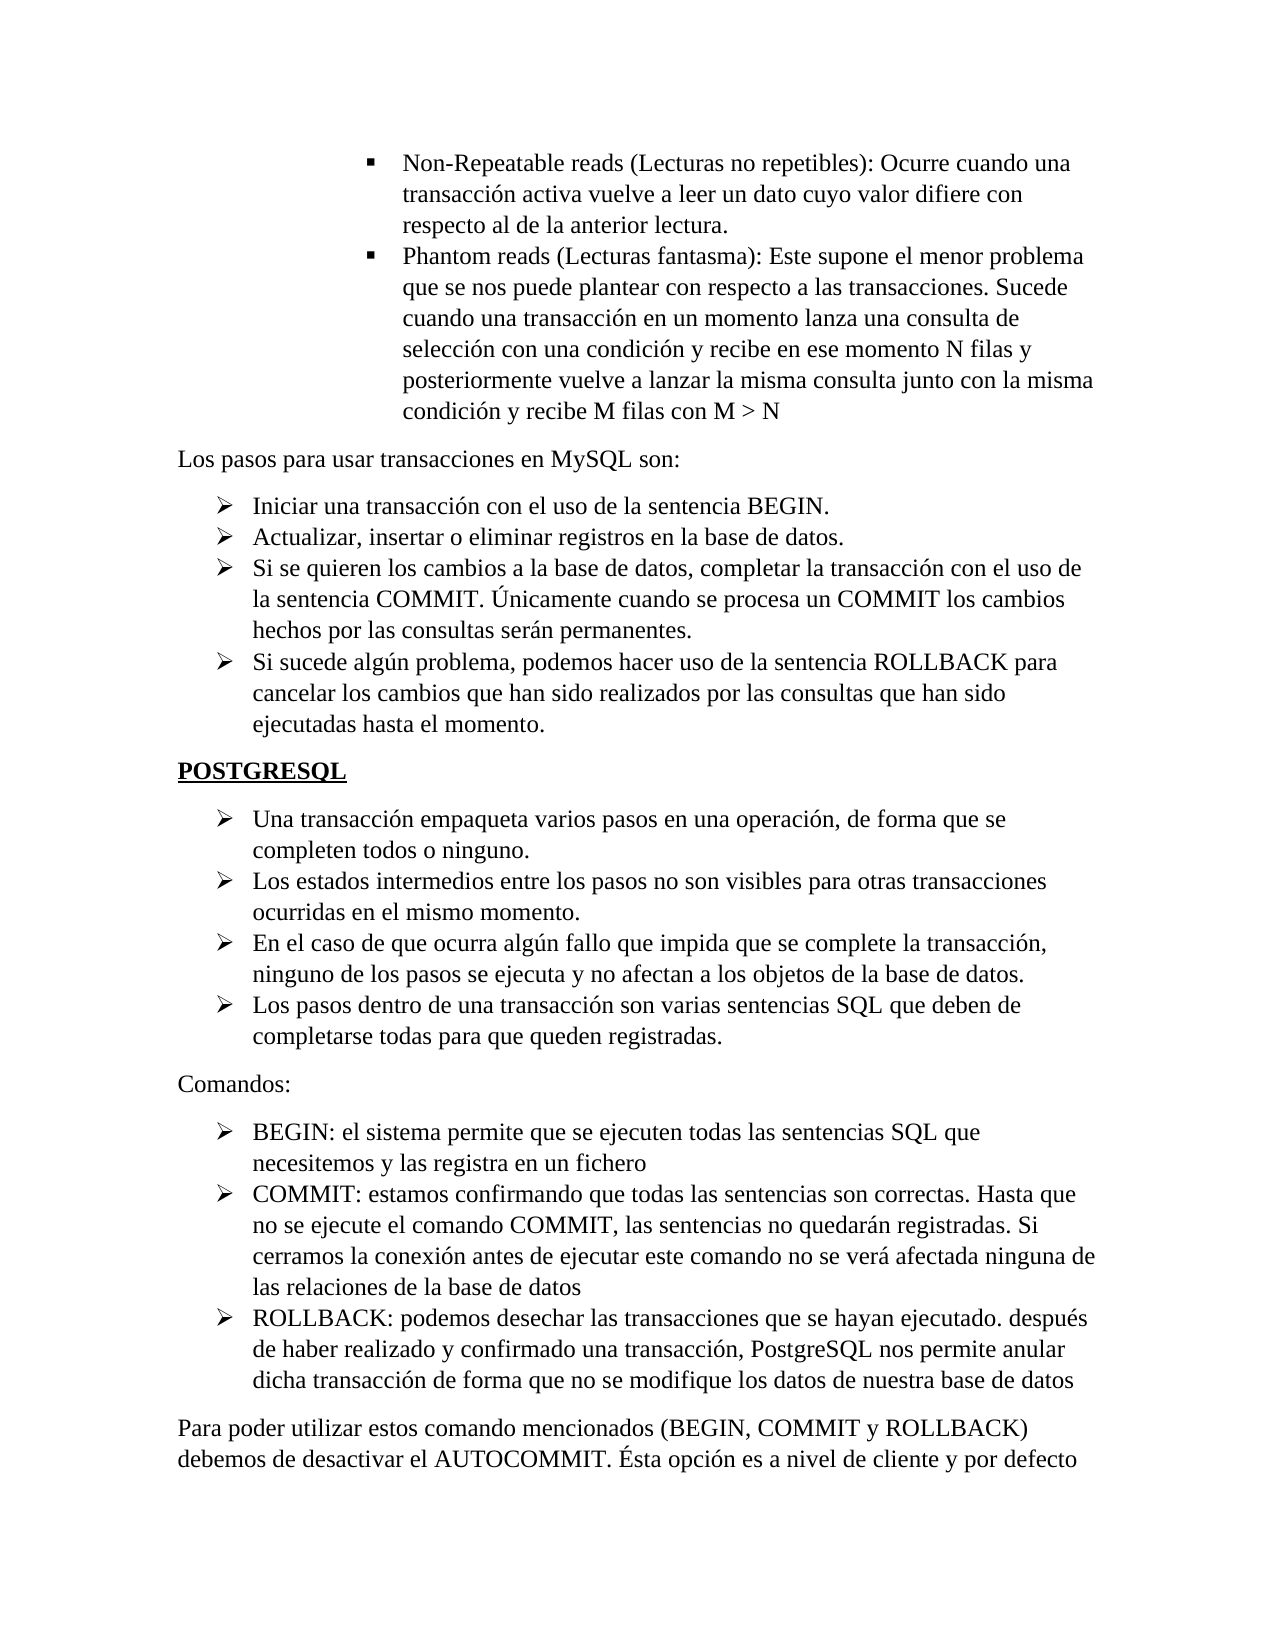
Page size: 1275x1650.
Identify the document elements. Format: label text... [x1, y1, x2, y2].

list Los pasos dentro de una transacción son varias sentencias SQL que deben de completarse todas para que queden registradas. [215, 990, 1098, 1050]
list Si sucede algún problema, podemos hacer uso de la sentencia ROLLBACK para cancelar los cambios que han sido realizados por las consultas que han sido ejecutadas hasta el momento. [215, 647, 1098, 737]
text POSTGRESQL [177, 756, 1098, 785]
list Iniciar una transacción con el uso de la sentencia BEGIN. [215, 491, 1098, 520]
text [177, 1413, 1098, 1473]
list Non-Repeatable reads (Lecturas no repetibles): Ocurre cuando una transacción activa vuelve a leer un dato cuyo valor difiere con respecto al de la anterior lectura. [365, 148, 1098, 238]
list Phantom reads (Lecturas fantasma): Este supone el menor problema que se nos puede plantear con respecto a las transacciones. Sucede cuando una transacción en un momento lanza una consulta de selección con una condición y recibe en ese momento N filas y posteriormente vuelve a lanzar la misma consulta junto con la misma condición y recibe M filas con M > N [365, 241, 1098, 425]
list ROLLBACK: podemos desechar las transacciones que se hayan ejecutado. después de haber realizado y confirmado una transacción, PostgreSQL nos permite anular dicha transacción de forma que no se modifique los datos de nuestra base de datos [215, 1303, 1098, 1394]
list BEGIN: el sistema permite que se ejecuten todas las sentencias SQL que necesitemos y las registra en un fichero [215, 1117, 1098, 1177]
list Una transacción empaqueta varios pasos en una operación, de forma que se completen todos o ninguno. [215, 804, 1098, 864]
text Comandos: [177, 1069, 1098, 1098]
list Los estados intermedios entre los pasos no son visibles para otras transacciones ocurridas en el mismo momento. [215, 866, 1098, 926]
list COMMIT: estamos confirmando que todas las sentencias son correctas. Hasta que no se ejecute el comando COMMIT, las sentencias no quedarán registradas. Si cerramos la conexión antes de ejecutar este comando no se verá afectada ninguna de las relaciones de la base de datos [215, 1179, 1098, 1301]
list En el caso de que ocurra algún fallo que impida que se complete la transacción, ninguno de los pasos se ejecuta y no afectan a los objetos de la base de datos. [215, 928, 1098, 988]
list Si se quieren los cambios a la base de datos, completar la transacción con el uso de la sentencia COMMIT. Únicamente cuando se procesa un COMMIT los cambios hechos por las consultas serán permanentes. [215, 553, 1098, 644]
text Los pasos para usar transacciones en MySQL son: [177, 444, 1098, 472]
list Actualizar, insertar o eliminar registros en la base de datos. [215, 522, 1098, 551]
